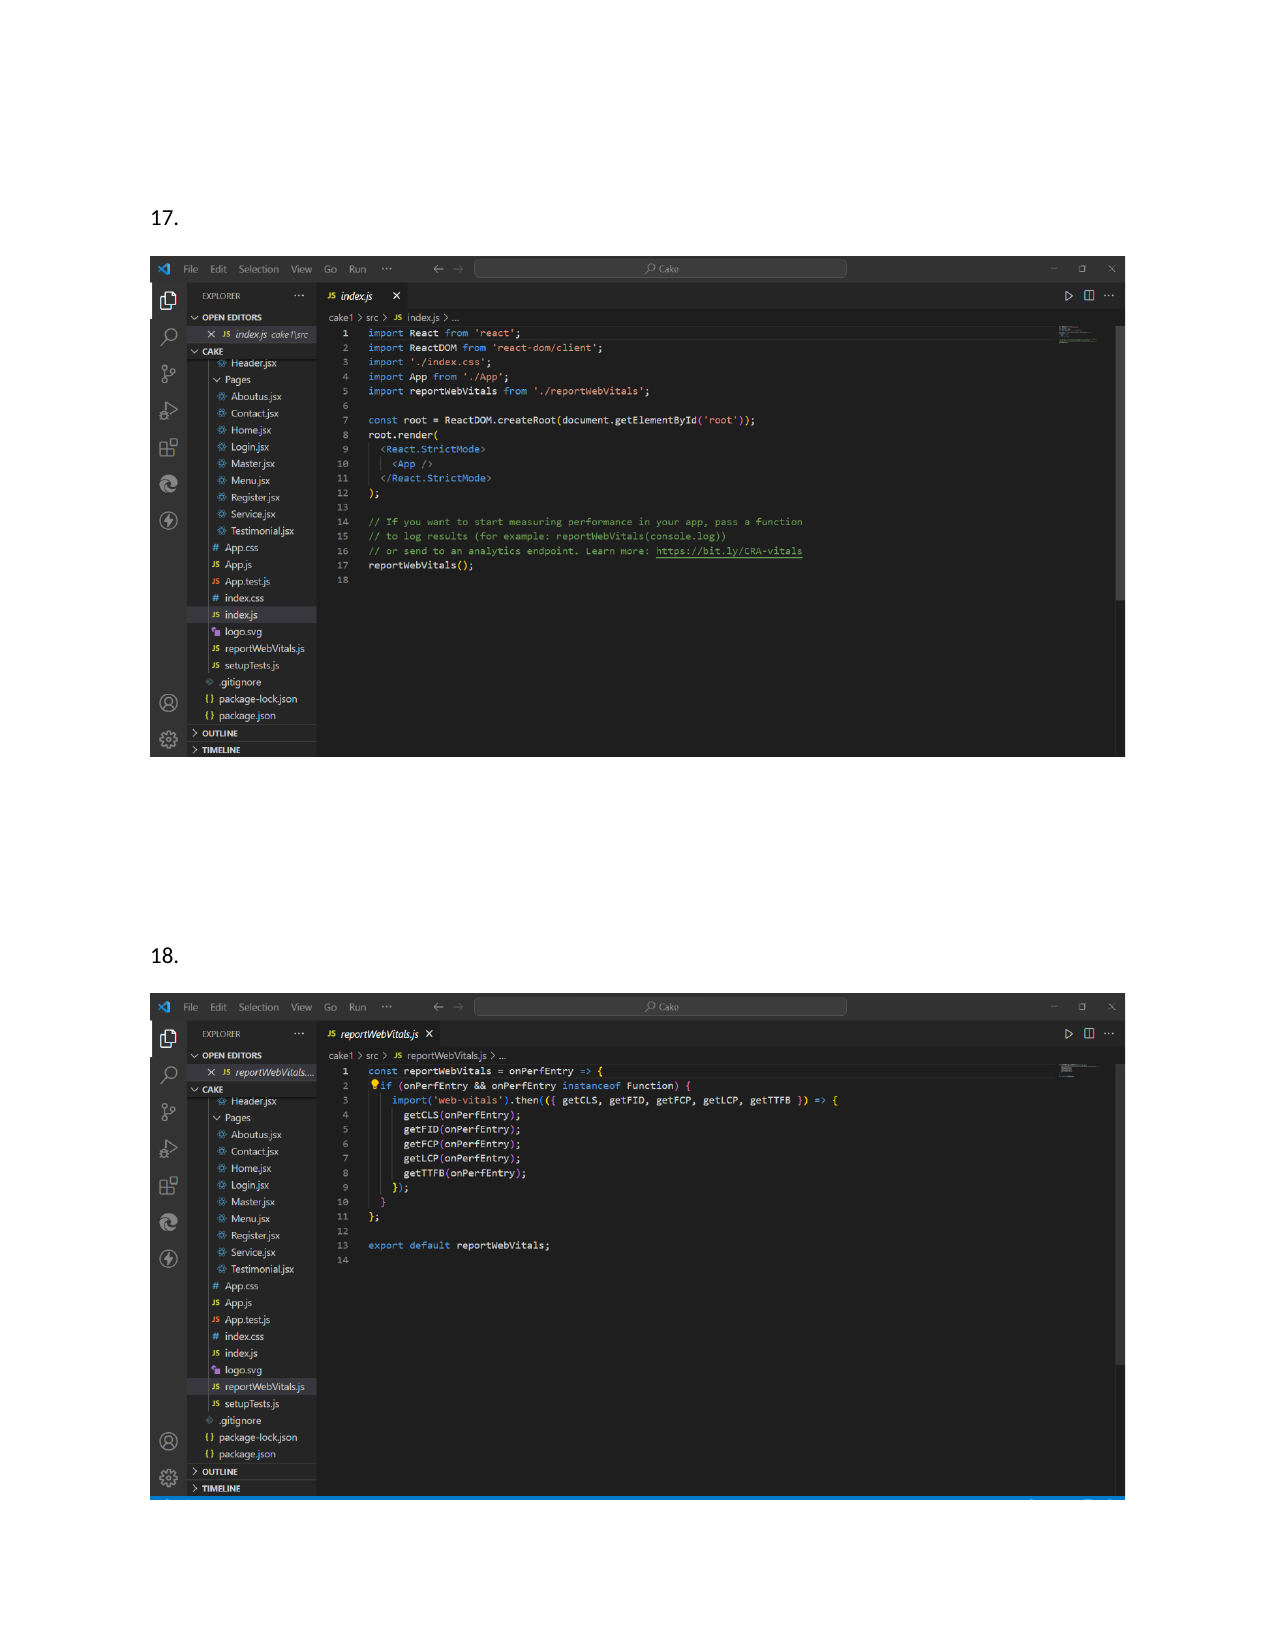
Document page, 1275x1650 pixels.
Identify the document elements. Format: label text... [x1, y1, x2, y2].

text 17. [150, 203, 1125, 231]
picture [150, 256, 1125, 757]
text 18. [150, 941, 1125, 969]
picture [150, 993, 1125, 1500]
